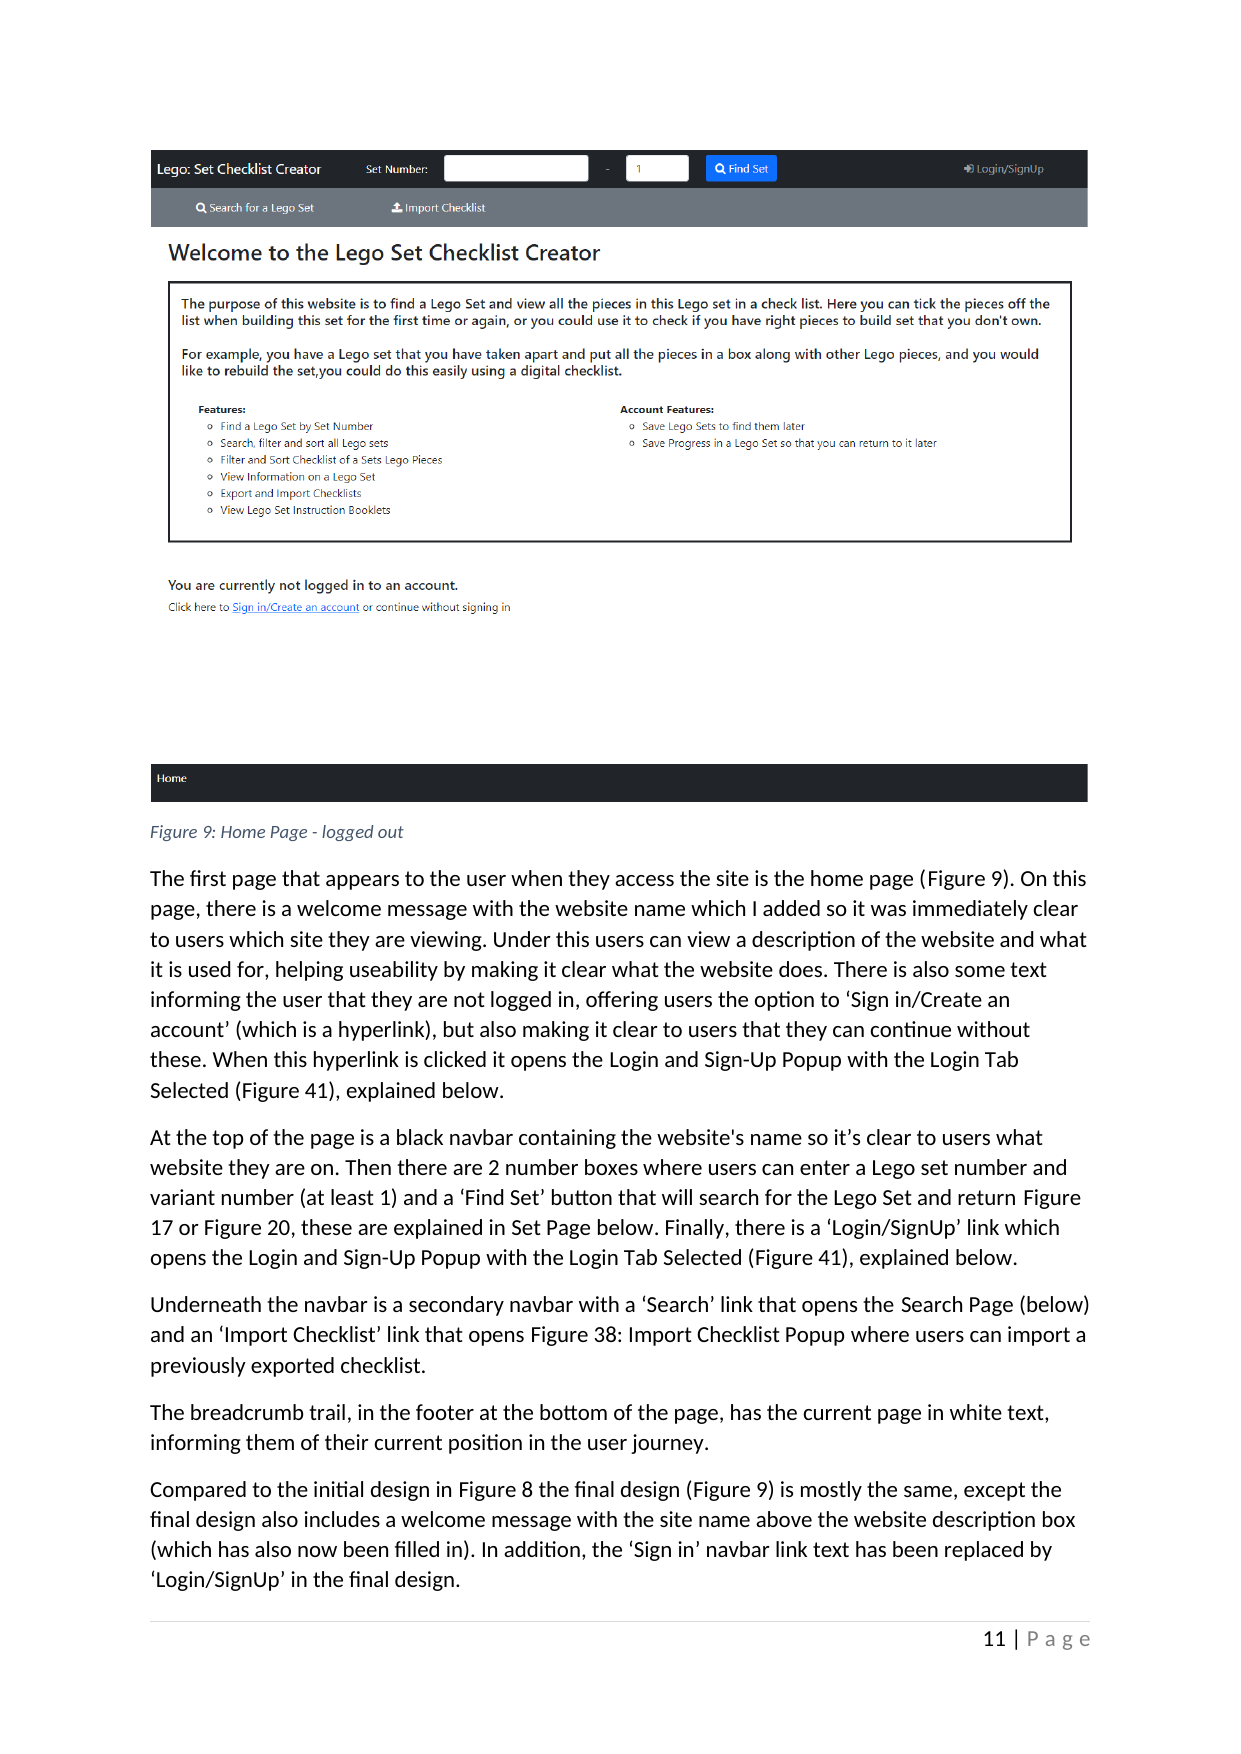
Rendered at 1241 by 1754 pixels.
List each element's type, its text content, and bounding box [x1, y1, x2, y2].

picture [151, 150, 1088, 802]
text Compared to the initial design in Figure 8 the final design (Figure 9) is mostly the same, except the final design also includes a welcome message with the site name above the website description box (which has also now been filled in). In addition, the ‘Sign in’ navbar link text has been replaced by ‘Login/SignUp’ in the final design. [150, 1475, 1090, 1593]
text Underneath the navbar is a secondary navbar with a ‘Search’ link that opens the Search Page (below) and an ‘Import Checklist’ link that opens Figure 38: Import Checklist Popup where users can import a previously exported checklist. [150, 1290, 1090, 1379]
text The first page that appears to the user when they access the site is the home page (Figure 9). On this page, there is a welcome message with the website name which I added so it was immediately clear to users which site they are viewing. Under this users can view a description of the website and what it is used for, helping useability by making it clear what the website does. There is also some text informing the user that they are not logged in, offering users the option to ‘Sign in/Create an account’ (which is a hyperlink), but also making it clear to users that they can continue without these. When this hyperlink is clicked it opens the Login and Sign-Up Popup with the Login Tab Selected (Figure 41), explained below. [150, 864, 1090, 1104]
text Figure 9: Home Page - logged out [150, 821, 1090, 843]
text At the top of the page is a black navbar containing the website's name so it’s clear to users what website they are on. Then there are 2 number boxes where users can enter a Lego set number and variant number (at least 1) and a ‘Find Set’ button that will search for the Lego Set and return Figure 17 or Figure 20, these are explained in Set Page below. Finally, there is a ‘Login/SignUp’ link which opens the Login and Sign-Up Popup with the Login Tab Selected (Figure 41), explained below. [150, 1123, 1090, 1272]
text The breadcrumb trail, in the footer at the bottom of the page, has the current page in white text, informing them of their current position in the user journey. [150, 1398, 1090, 1456]
